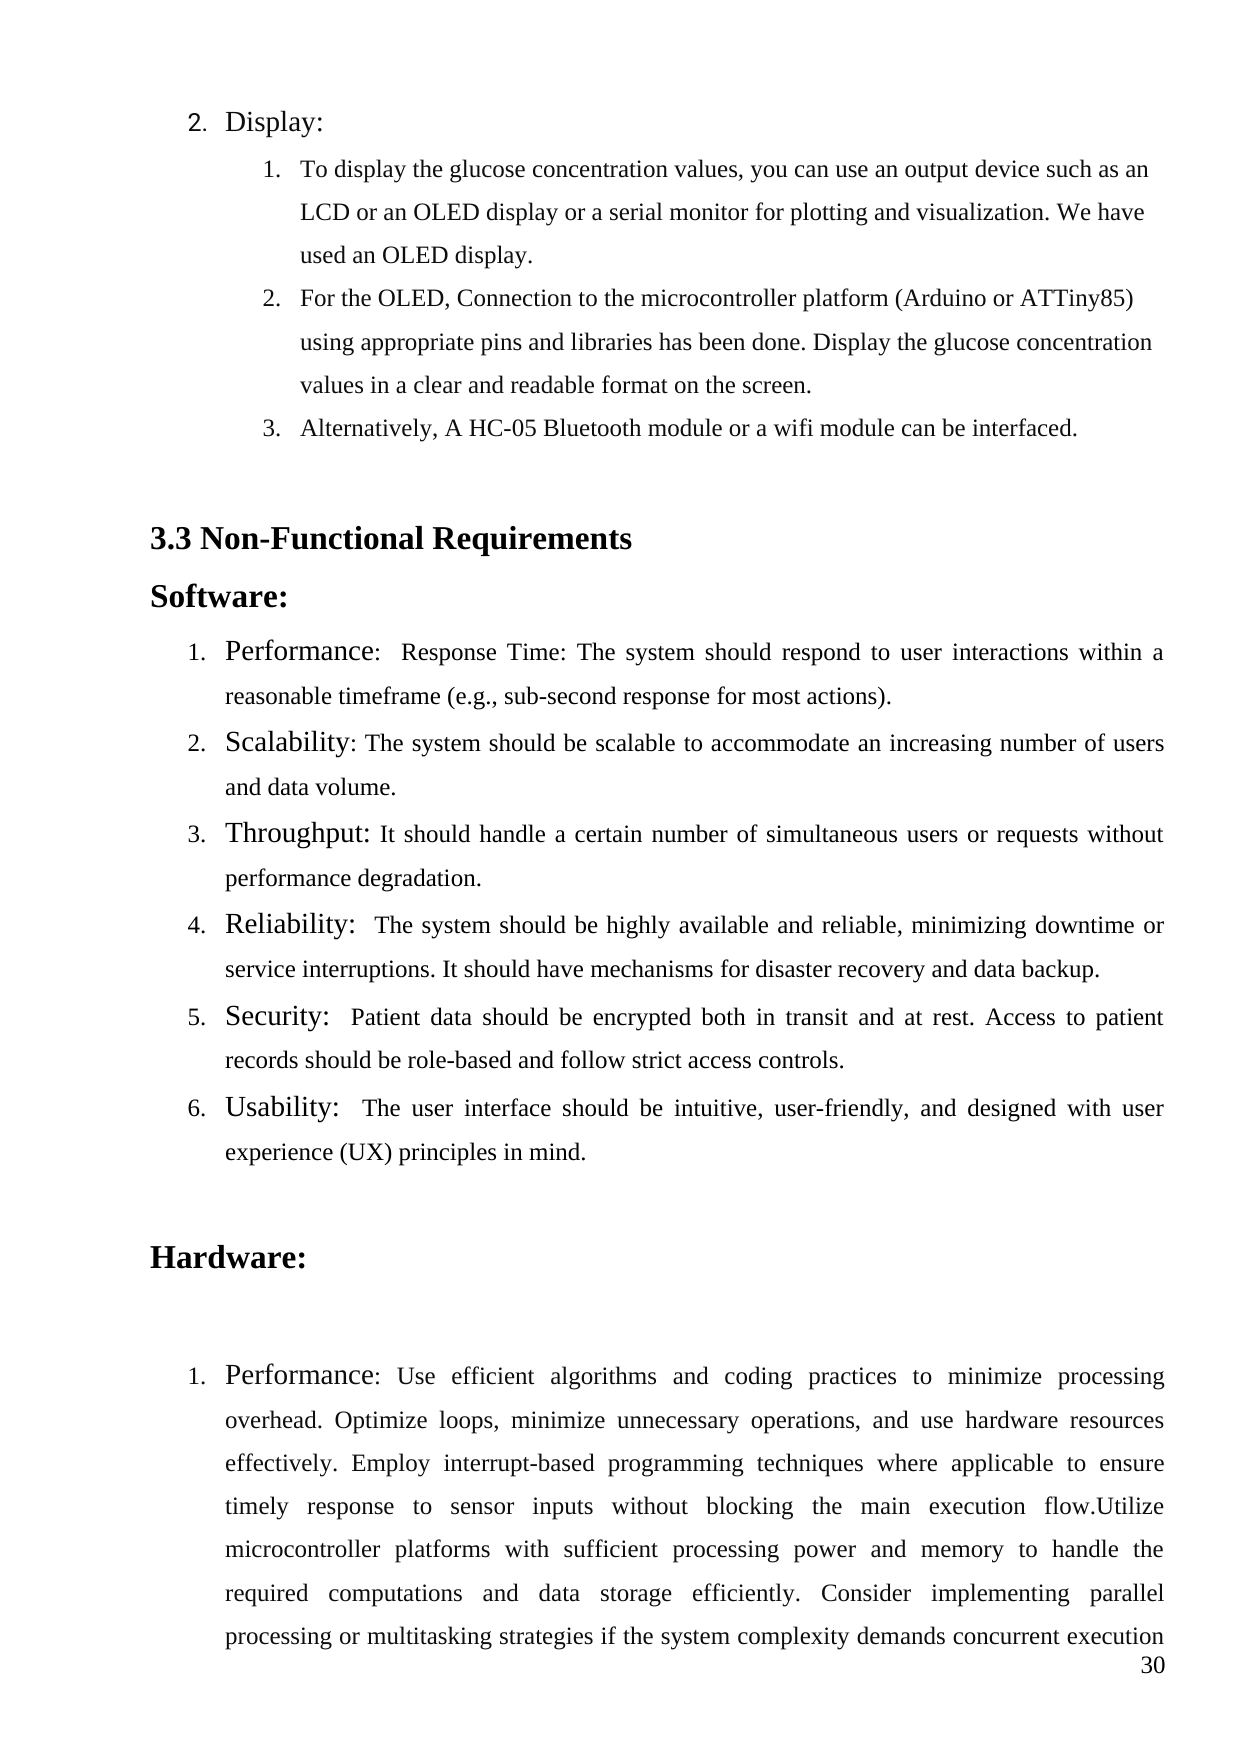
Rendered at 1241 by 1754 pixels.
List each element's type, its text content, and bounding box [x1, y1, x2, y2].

text Software: [75, 576, 1165, 614]
list Alternatively, A HC-05 Bluetooth module or a wifi module can be interfaced. [262, 413, 1165, 442]
list Scalability: The system should be scalable to accommodate an increasing number of users and data volume. [187, 724, 1165, 801]
list Display: [187, 104, 1165, 137]
text 3.3 Non-Functional Requirements [75, 518, 1165, 557]
text Hardware: [75, 1237, 1165, 1276]
list Usability: The user interface should be intuitive, user-friendly, and designed with user experience (UX) principles in mind. [187, 1089, 1165, 1165]
list Security: Patient data should be encrypted both in transit and at rest. Access to patient records should be role-based and follow strict access controls. [187, 998, 1165, 1074]
list Performance: Response Time: The system should respond to user interactions within a reasonable timeframe (e.g., sub-second response for most actions). [187, 633, 1165, 710]
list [187, 1357, 1165, 1649]
list For the OLED, Connection to the microcontroller platform (Arduino or ATTiny85) using appropriate pins and libraries has been done. Display the glucose concentration values in a clear and readable format on the screen. [262, 283, 1165, 398]
list Reliability: The system should be highly available and reliable, minimizing downtime or service interruptions. It should have mechanisms for disaster recovery and data backup. [187, 907, 1165, 983]
list To display the glucose concentration values, you can use an output device such as an LCD or an OLED display or a serial monitor for plotting and visualization. We have used an OLED display. [262, 154, 1165, 269]
list Throughput: It should handle a certain number of simultaneous users or requests without performance degradation. [187, 816, 1165, 892]
